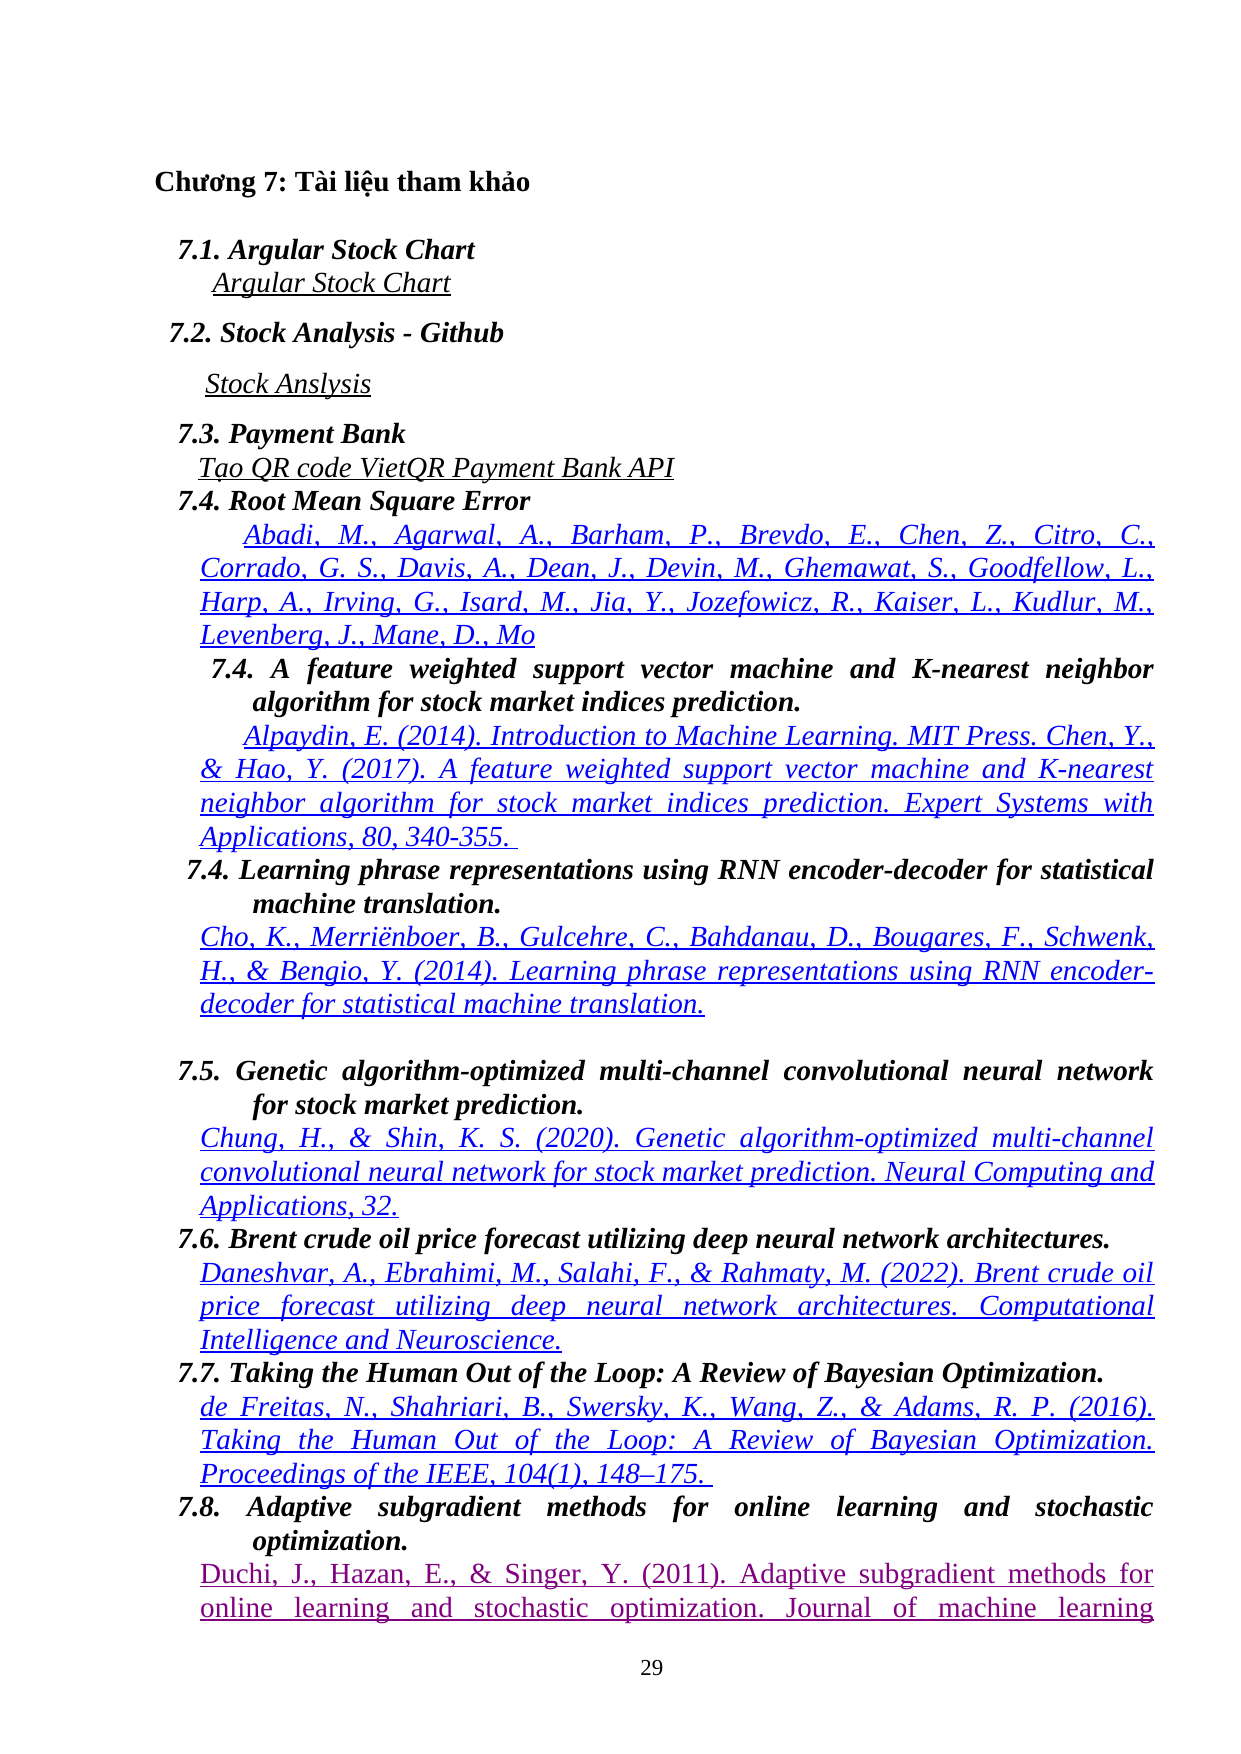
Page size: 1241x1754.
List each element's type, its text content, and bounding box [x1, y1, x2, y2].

text Alpaydin, E. (2014). Introduction to Machine Learning. MIT Press. Chen, Y., & Hao, Y. (2017). A feature weighted support vector machine and K-nearest neighbor algorithm for stock market indices prediction. Expert Systems with Applications, 80, 340-355. [200, 718, 1155, 852]
text Argular Stock Chart [154, 265, 1155, 299]
text de Freitas, N., Shahriari, B., Swersky, K., Wang, Z., & Adams, R. P. (2016). Taking the Human Out of the Loop: A Review of Bayesian Optimization. Proceedings of the IEEE, 104(1), 148–175. [200, 1420, 1155, 1451]
subtitle 7.7. Taking the Human Out of the Loop: A Review of Bayesian Optimization. [177, 1355, 1155, 1389]
text de Freitas, N., Shahriari, B., Swersky, K., Wang, Z., & Adams, R. P. (2016). Taking the Human Out of the Loop: A Review of Bayesian Optimization. Proceedings of the IEEE, 104(1), 148–175. [200, 1453, 1155, 1489]
text Tạo QR code VietQR Payment Bank API [154, 450, 1155, 483]
text Daneshvar, A., Ebrahimi, M., Salahi, F., & Rahmaty, M. (2022). Brent crude oil price forecast utilizing deep neural network architectures. Computational Intelligence and Neuroscience. [200, 1319, 1155, 1355]
text Cho, K., Merriënboer, B., Gulcehre, C., Bahdanau, D., Bougares, F., Schwenk, H., & Bengio, Y. (2014). Learning phrase representations using RNN encoder-decoder for statistical machine translation. [200, 919, 1155, 948]
text Chung, H., & Shin, K. S. (2020). Genetic algorithm-optimized multi-channel convolutional neural network for stock market prediction. Neural Computing and Applications, 32. [200, 1185, 1155, 1221]
text Cho, K., Merriënboer, B., Gulcehre, C., Bahdanau, D., Bougares, F., Schwenk, H., & Bengio, Y. (2014). Learning phrase representations using RNN encoder-decoder for statistical machine translation. [200, 950, 1155, 982]
subtitle 7.1. Argular Stock Chart [177, 232, 1155, 265]
subtitle 7.6. Brent crude oil price forecast utilizing deep neural network architectures. [177, 1221, 1155, 1255]
subtitle 7.3. Payment Bank [177, 416, 1155, 450]
text Chung, H., & Shin, K. S. (2020). Genetic algorithm-optimized multi-channel convolutional neural network for stock market prediction. Neural Computing and Applications, 32. [200, 1121, 1155, 1150]
text Stock Anslysis [154, 366, 1155, 399]
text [200, 1557, 1155, 1624]
subtitle 7.8. Adaptive subgradient methods for online learning and stochastic optimization. [177, 1489, 1155, 1557]
text Cho, K., Merriënboer, B., Gulcehre, C., Bahdanau, D., Bougares, F., Schwenk, H., & Bengio, Y. (2014). Learning phrase representations using RNN encoder-decoder for statistical machine translation. [200, 984, 1155, 1020]
subtitle 7.2. Stock Analysis - Github [154, 316, 1155, 349]
subtitle 7.4. Learning phrase representations using RNN encoder-decoder for statistical machine translation. [177, 852, 1155, 919]
subtitle 7.5. Genetic algorithm-optimized multi-channel convolutional neural network for stock market prediction. [177, 1053, 1155, 1121]
subtitle Chương 7: Tài liệu tham khảo [154, 164, 1155, 198]
text Abadi, M., Agarwal, A., Barham, P., Brevdo, E., Chen, Z., Citro, C., Corrado, G. S., Davis, A., Dean, J., Devin, M., Ghemawat, S., Goodfellow, L., Harp, A., Irving, G., Isard, M., Jia, Y., Jozefowicz, R., Kaiser, L., Kudlur, M., Levenberg, J., Mane, D., Mo [200, 517, 1155, 651]
text Chung, H., & Shin, K. S. (2020). Genetic algorithm-optimized multi-channel convolutional neural network for stock market prediction. Neural Computing and Applications, 32. [200, 1151, 1155, 1183]
text Daneshvar, A., Ebrahimi, M., Salahi, F., & Rahmaty, M. (2022). Brent crude oil price forecast utilizing deep neural network architectures. Computational Intelligence and Neuroscience. [200, 1285, 1155, 1317]
text de Freitas, N., Shahriari, B., Swersky, K., Wang, Z., & Adams, R. P. (2016). Taking the Human Out of the Loop: A Review of Bayesian Optimization. Proceedings of the IEEE, 104(1), 148–175. [200, 1389, 1155, 1418]
text Daneshvar, A., Ebrahimi, M., Salahi, F., & Rahmaty, M. (2022). Brent crude oil price forecast utilizing deep neural network architectures. Computational Intelligence and Neuroscience. [200, 1255, 1155, 1284]
subtitle 7.4. A feature weighted support vector machine and K-nearest neighbor algorithm for stock market indices prediction. [177, 651, 1155, 718]
subtitle 7.4. Root Mean Square Error [177, 483, 1155, 517]
